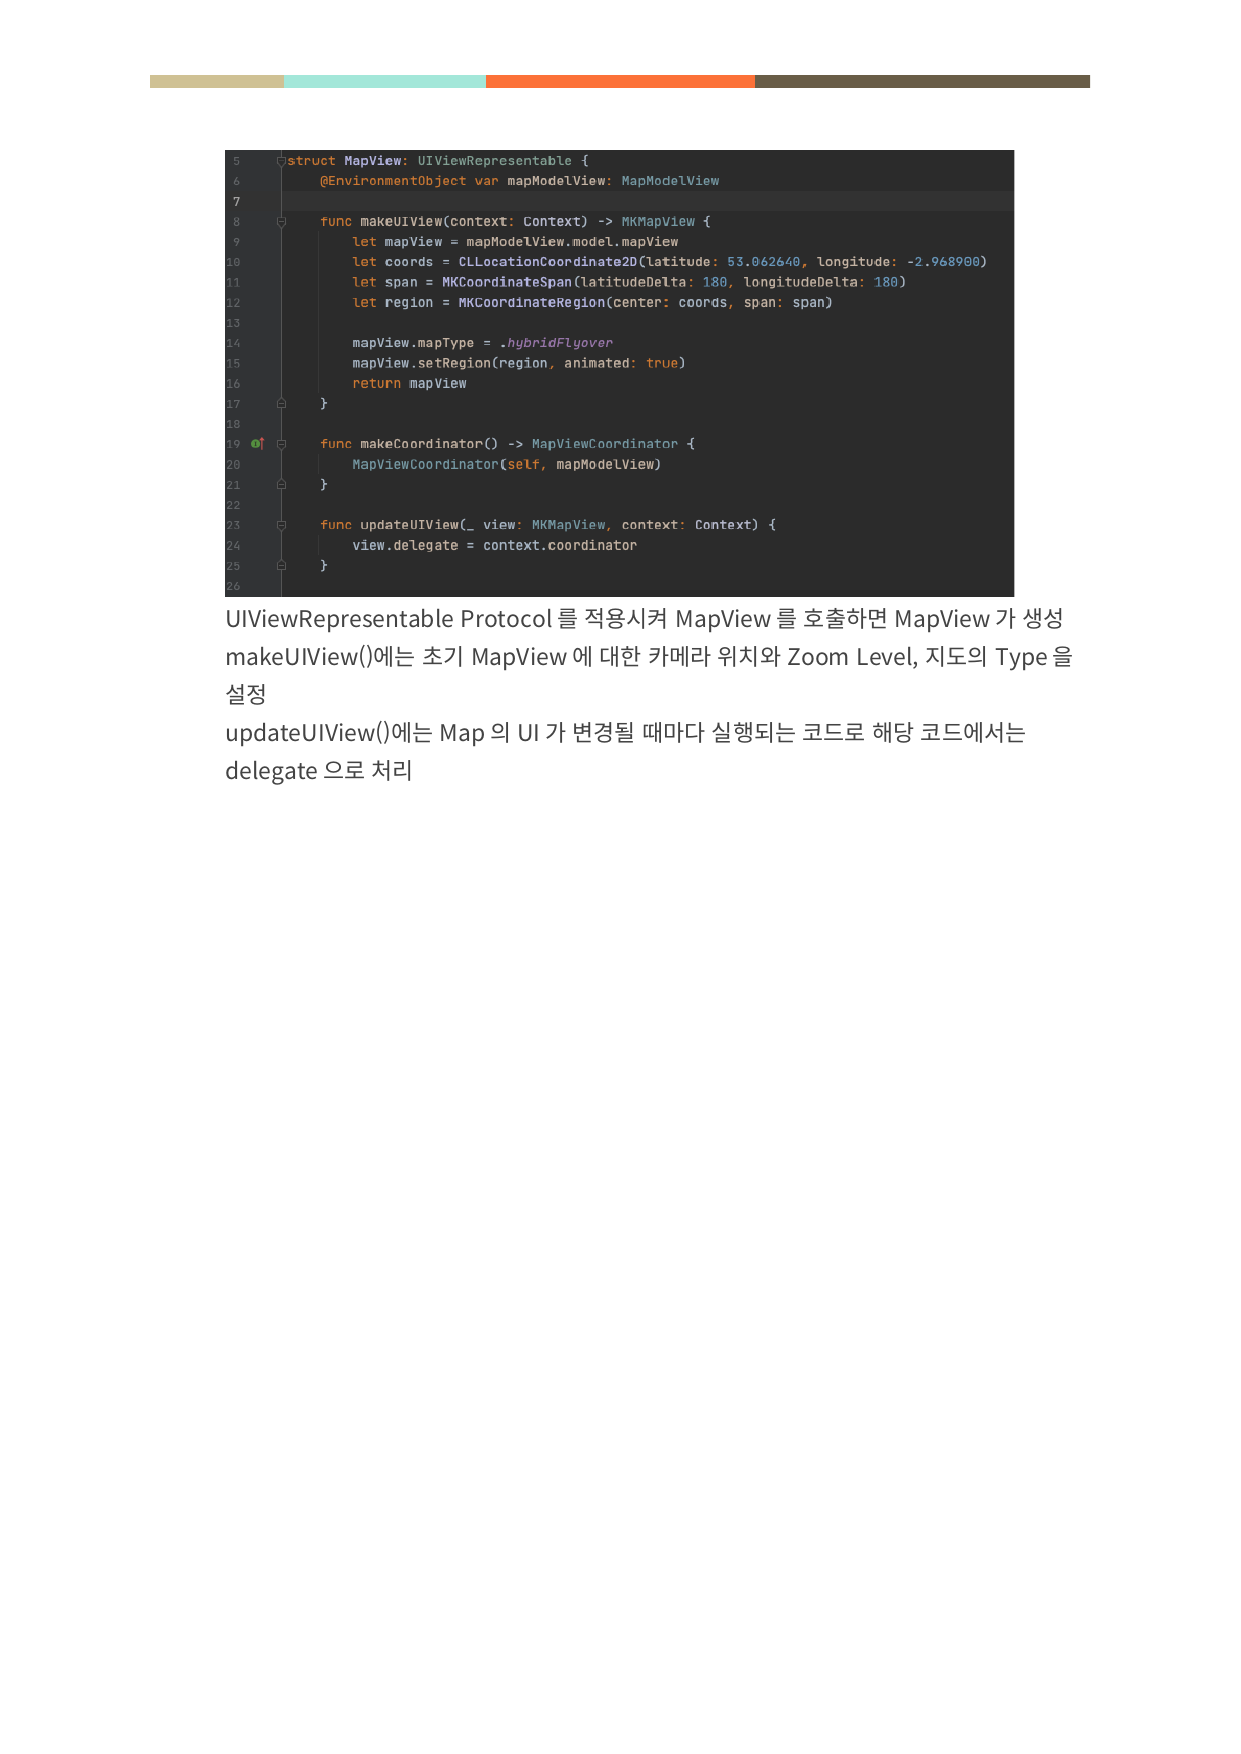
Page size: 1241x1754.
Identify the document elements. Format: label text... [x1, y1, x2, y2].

text delegate으로 처리 [225, 753, 1090, 786]
picture [150, 75, 1091, 88]
text makeUIView()에는 초기 MapView에 대한 카메라 위치와 Zoom Level, 지도의 Type을 설정 [225, 639, 1090, 710]
text updateUIView()에는 Map의 UI가 변경될 때마다 실행되는 코드로 해당 코드에서는 [225, 715, 1090, 748]
picture [225, 150, 1015, 597]
text UIViewRepresentable Protocol를 적용시켜 MapView를 호출하면 MapView가 생성 [225, 601, 1090, 634]
